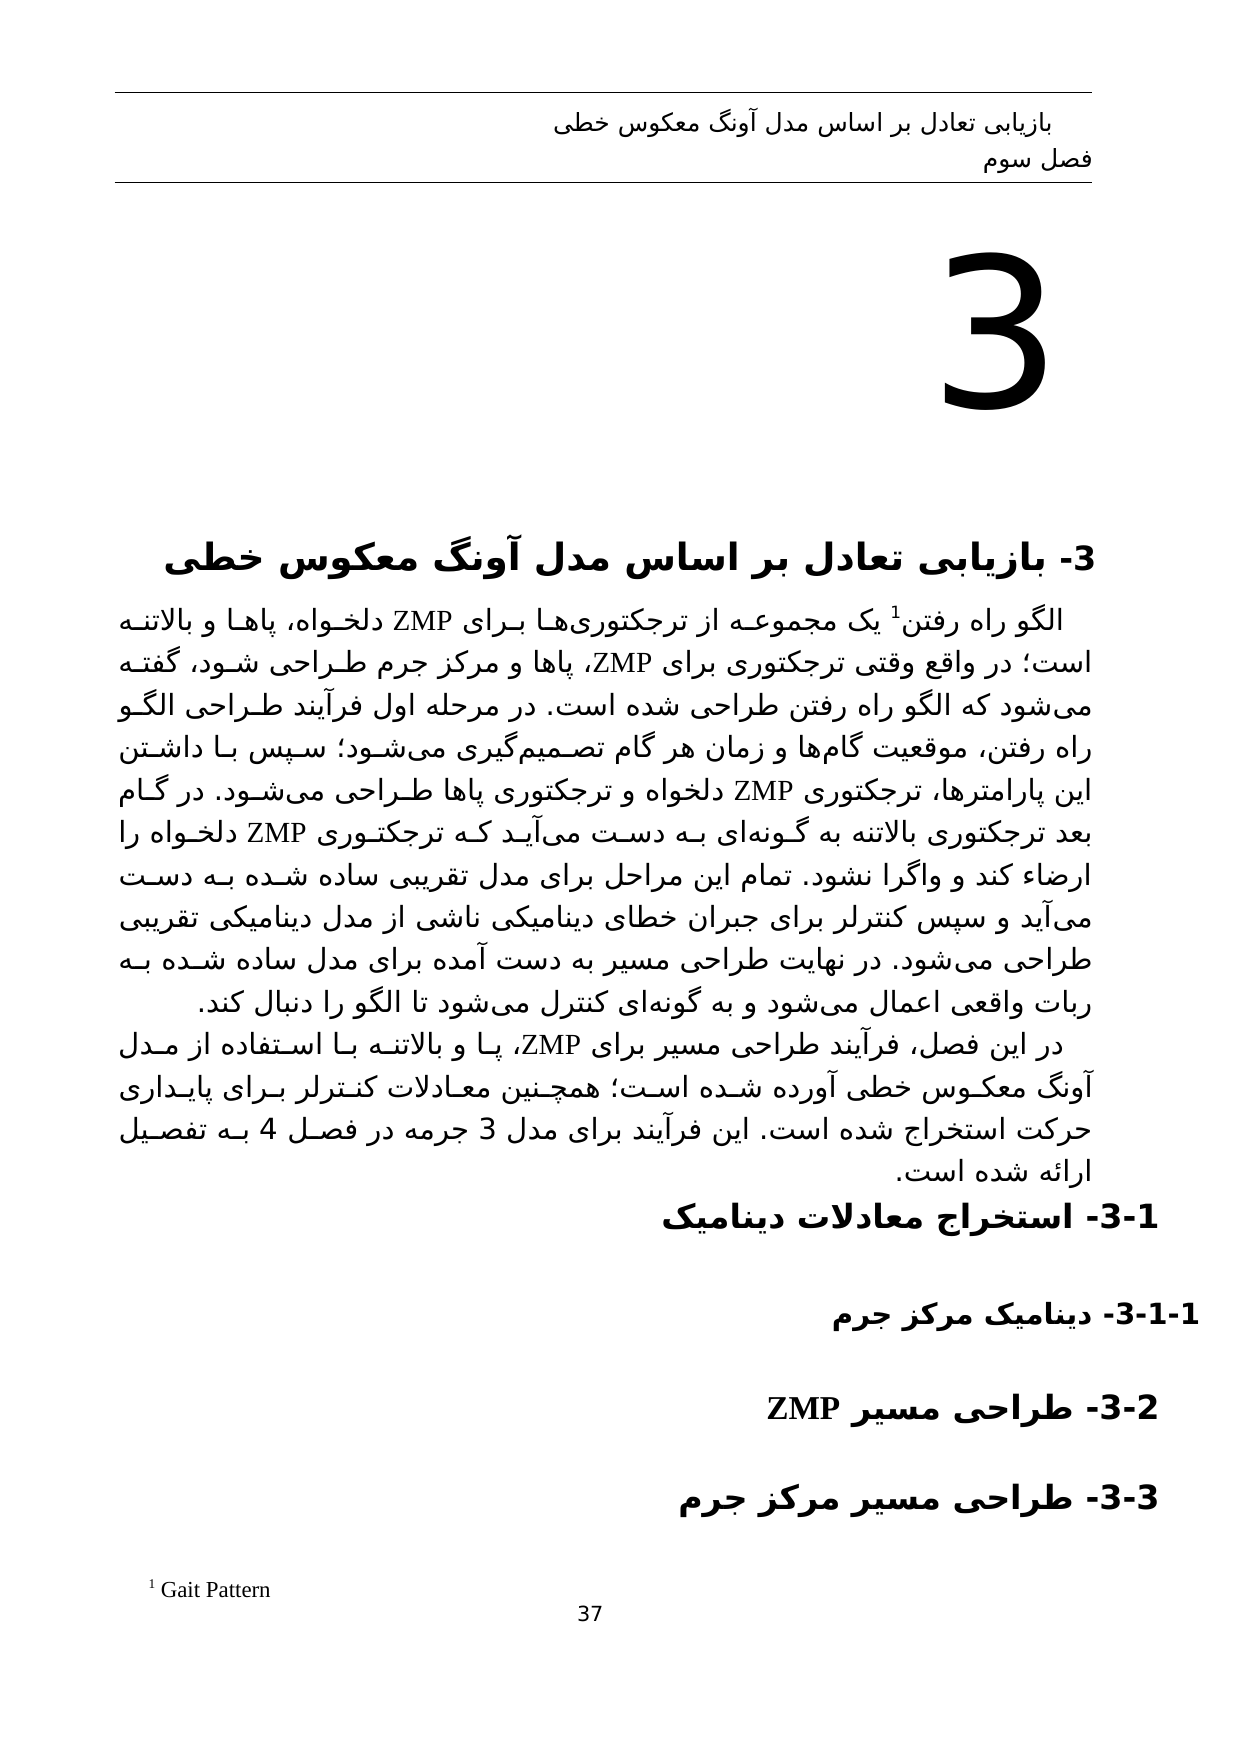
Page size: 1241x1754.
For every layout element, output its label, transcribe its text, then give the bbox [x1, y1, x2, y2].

text در این فصل، فرآیند طراحی مسیر برای ZMP، پا و بالاتنه با استفاده از مدل آونگ معکوس خطی آورده شده است؛ همچنین معادلات کنترلر برای پایداری حرکت استخراج شده است. این فرآیند برای مدل 3 جرمه در فصل 4 به تفصیل ارائه شده است. [118, 1027, 1092, 1189]
text 3 [118, 214, 1092, 456]
subtitle طراحی مسیر ZMP [118, 1388, 1074, 1427]
subtitle بازیابی تعادل بر اساس مدل آونگ معکوس خطی [118, 536, 1092, 579]
subtitle دینامیک مرکز جرم [118, 1297, 1092, 1331]
subtitle طراحی مسیر مرکز جرم [118, 1478, 1074, 1517]
text الگو راه رفتن یک مجموعه از ترجکتوری‌ها برای ZMP دلخواه، پاها و بالاتنه است؛ در واقع وقتی ترجکتوری برای ZMP، پاها و مرکز جرم طراحی شود، گفته می‌شود که الگو راه رفتن طراحی شده است. در مرحله اول فرآیند طراحی الگو راه رفتن، موقعیت گام‌ها و زمان هر گام تصمیم‌گیری می‌شود؛ سپس با داشتن این پارامترها، ترجکتوری ZMP دلخواه و ترجکتوری پاها طراحی می‌شود. در گام بعد ترجکتوری بالاتنه به گونه‌ای به دست می‌آید که ترجکتوری ZMP دلخواه را ارضاء کند و واگرا نشود. تمام این مراحل برای مدل تقریبی ساده شده به دست می‌آید و سپس کنترلر برای جبران خطای دینامیکی ناشی از مدل دینامیکی تقریبی طراحی می‌شود. در نهایت طراحی مسیر به دست آمده برای مدل ساده شده به ربات واقعی اعمال می‌شود و به گونه‌ای کنترل می‌شود تا الگو را دنبال کند. [118, 603, 1092, 1019]
subtitle استخراج معادلات دینامیک [118, 1197, 1074, 1236]
